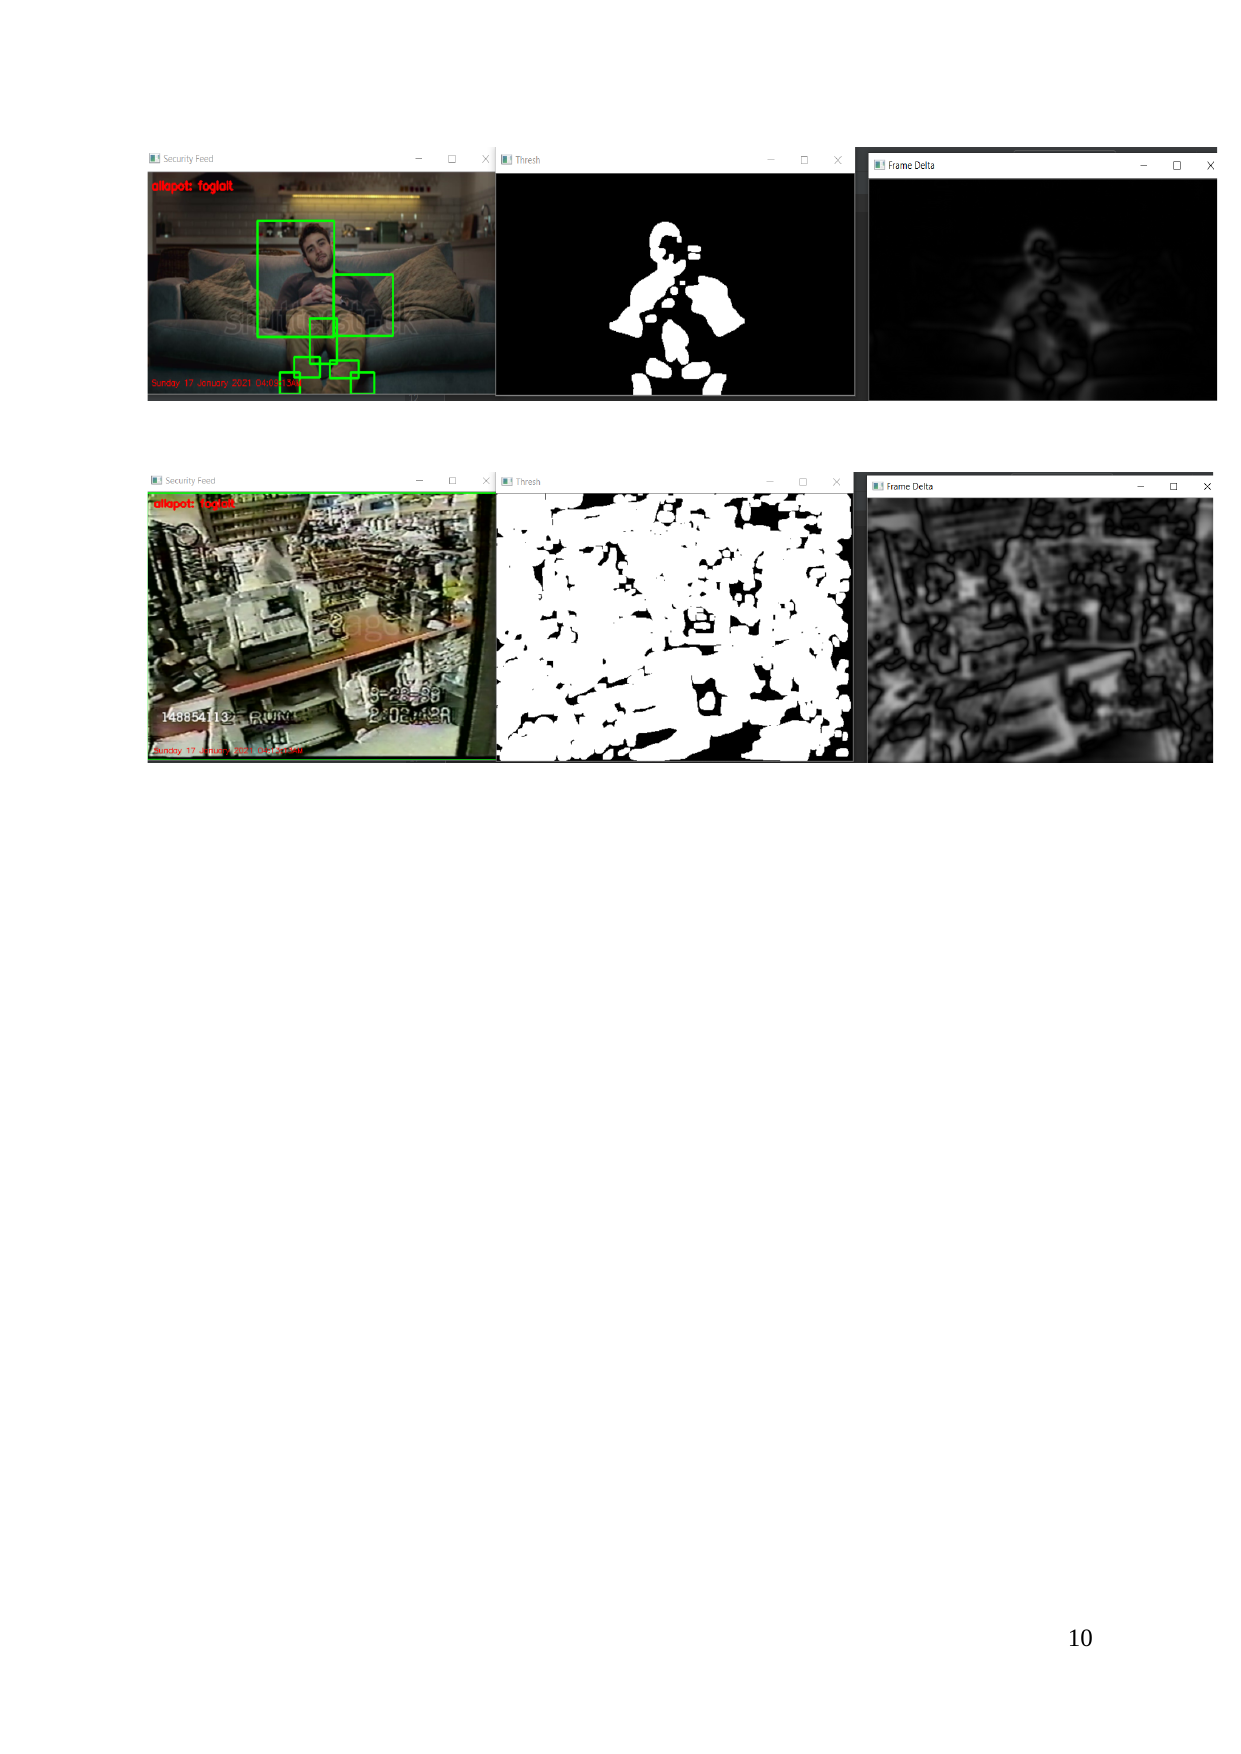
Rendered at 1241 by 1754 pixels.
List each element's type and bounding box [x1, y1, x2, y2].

picture [147, 472, 1214, 763]
picture [147, 147, 1218, 401]
